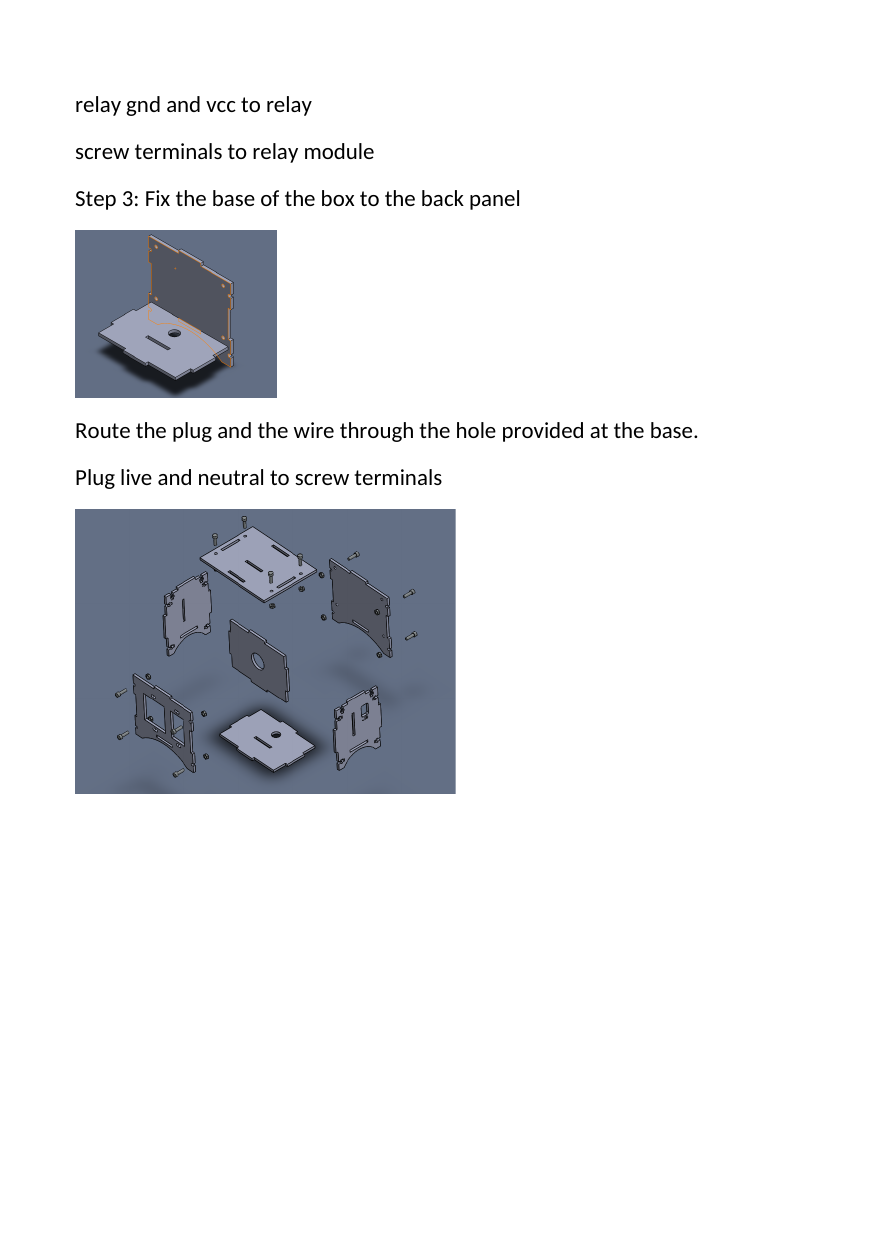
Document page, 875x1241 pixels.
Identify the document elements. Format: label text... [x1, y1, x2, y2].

text relay gnd and vcc to relay [75, 90, 799, 118]
text Route the plug and the wire through the hole provided at the base. [75, 416, 799, 444]
text Step 3: Fix the base of the box to the back panel [75, 184, 799, 212]
text Plug live and neutral to screw terminals [75, 463, 799, 491]
text screw terminals to relay module [75, 137, 799, 165]
picture [75, 230, 277, 398]
picture [75, 509, 456, 794]
